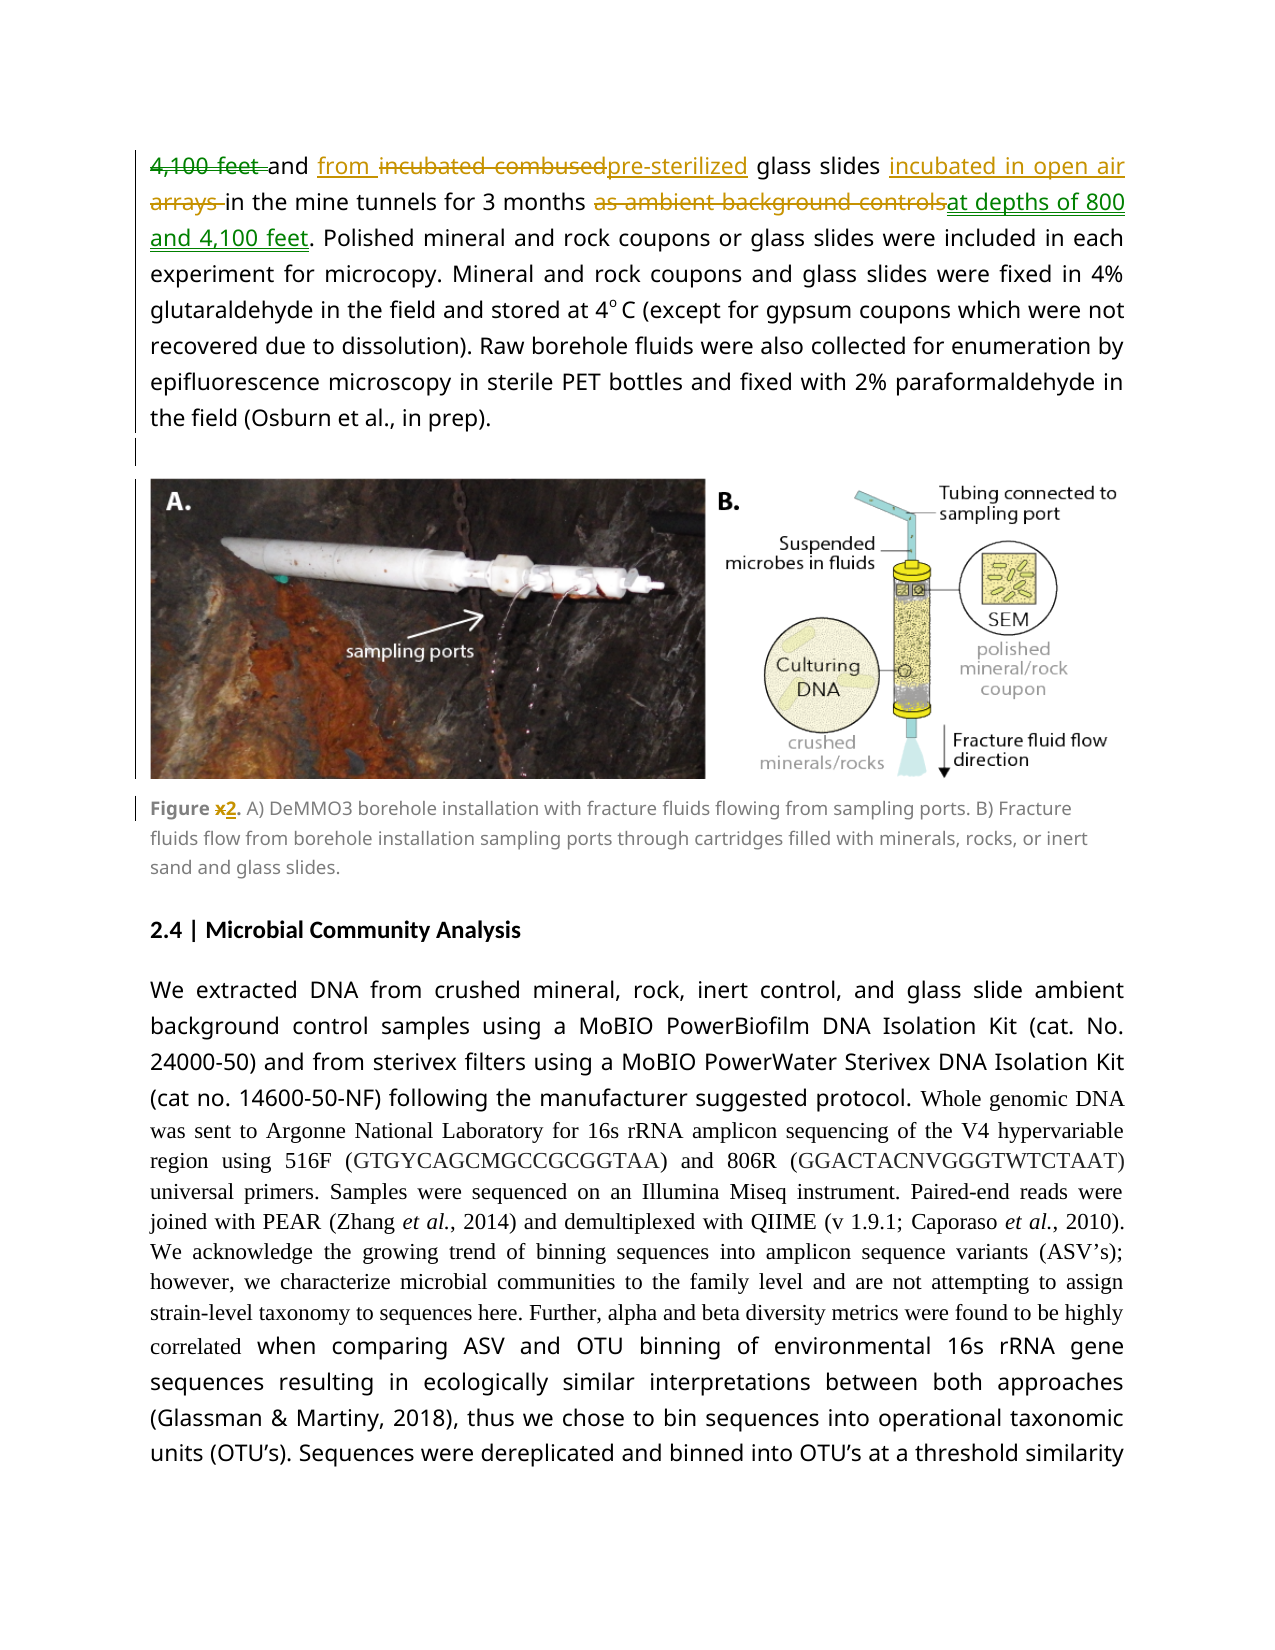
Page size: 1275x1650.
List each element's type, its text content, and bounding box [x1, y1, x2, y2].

picture [150, 478, 1125, 779]
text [150, 974, 1125, 1469]
text Figure . A) DeMMO3 borehole installation with fracture fluids flowing from sampling ports. B) Fracture fluids flow from borehole installation sampling ports through cartridges filled with minerals, rocks, or inert sand and glass slides. [150, 796, 1125, 879]
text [150, 150, 1125, 433]
text 2.4 | Microbial Community Analysis [150, 914, 1125, 944]
